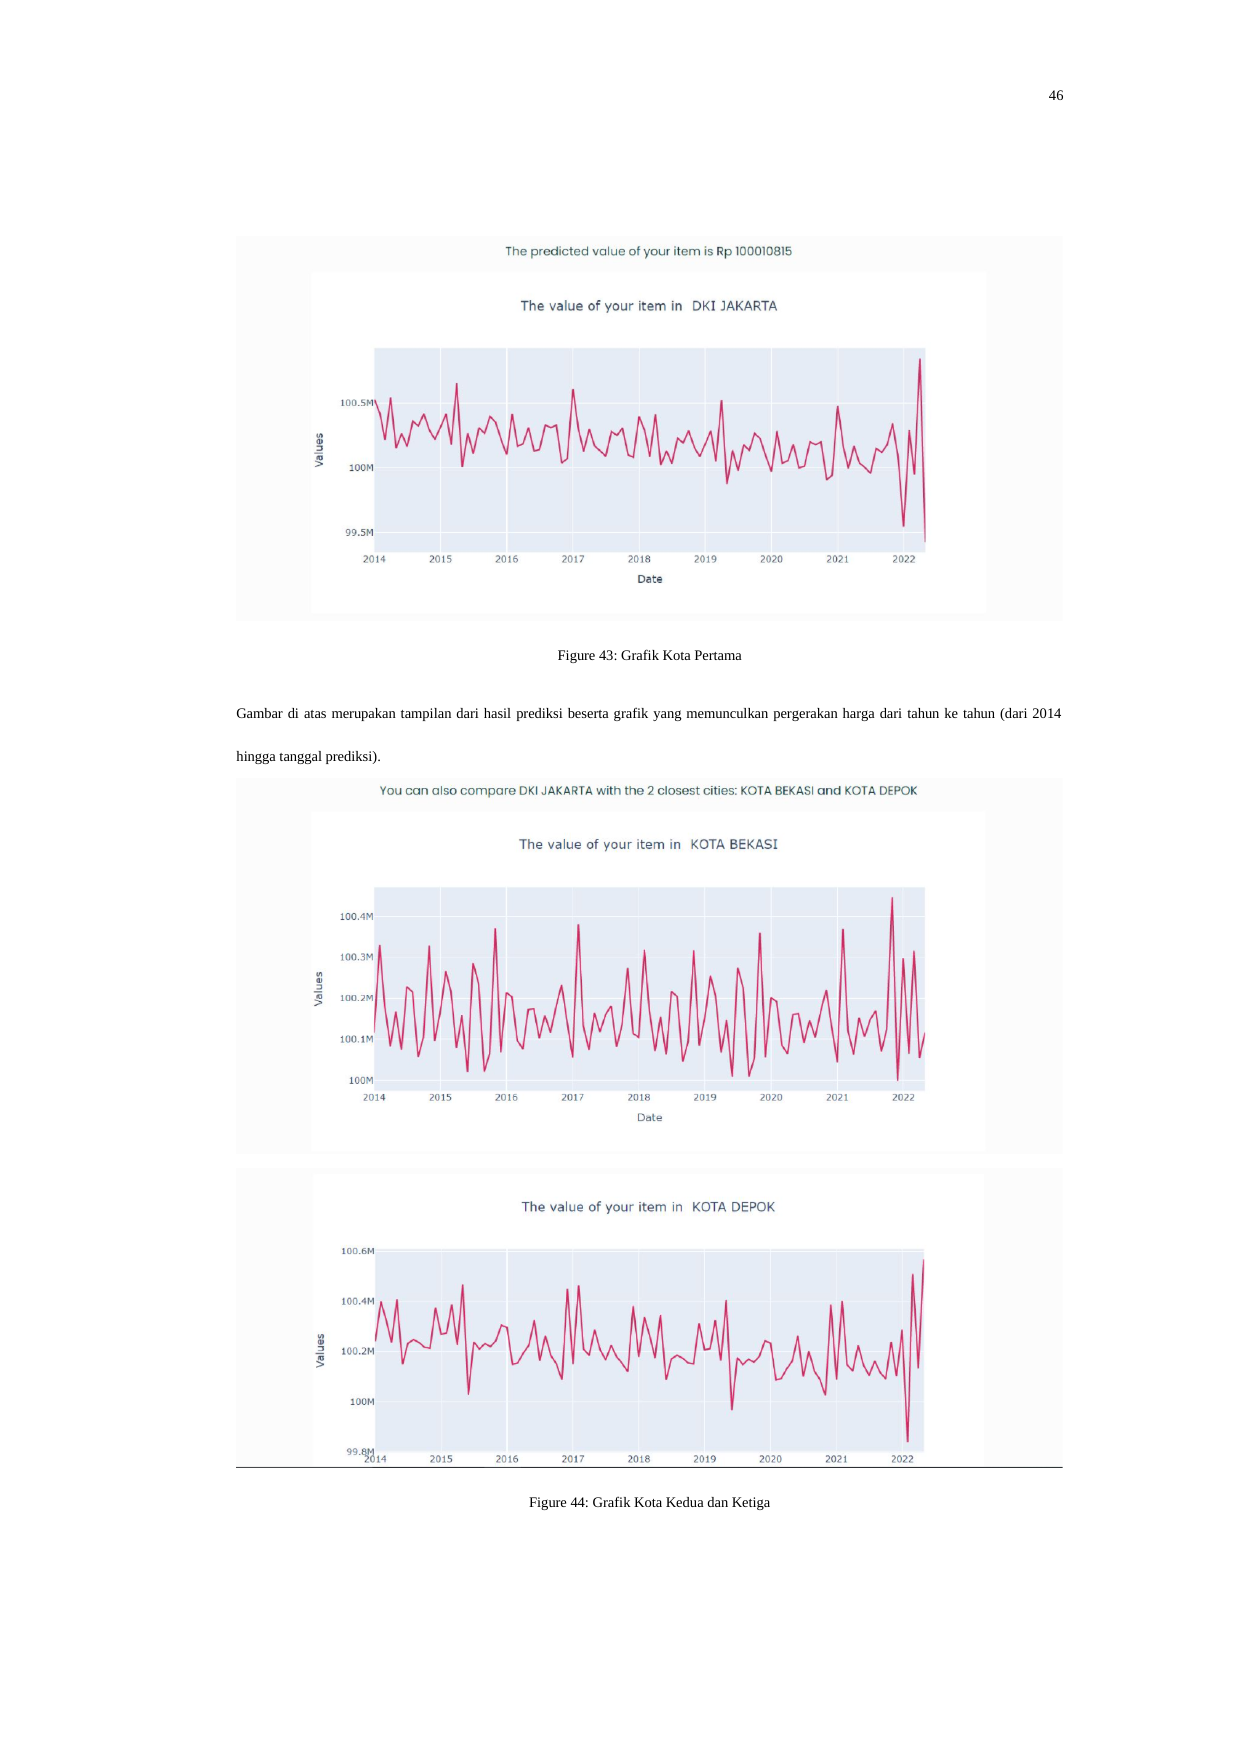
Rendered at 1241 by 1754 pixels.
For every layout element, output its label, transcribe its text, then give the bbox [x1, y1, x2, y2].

picture [236, 1168, 1063, 1468]
picture [236, 778, 1063, 1154]
text Figure 44: Grafik Kota Kedua dan Ketiga [236, 1482, 1063, 1511]
text Gambar di atas merupakan tampilan dari hasil prediksi beserta grafik yang memunculkan pergerakan harga dari tahun ke tahun (dari 2014 hingga tanggal prediksi). [236, 692, 1063, 764]
picture [236, 236, 1063, 621]
text Figure 43: Grafik Kota Pertama [236, 635, 1063, 664]
